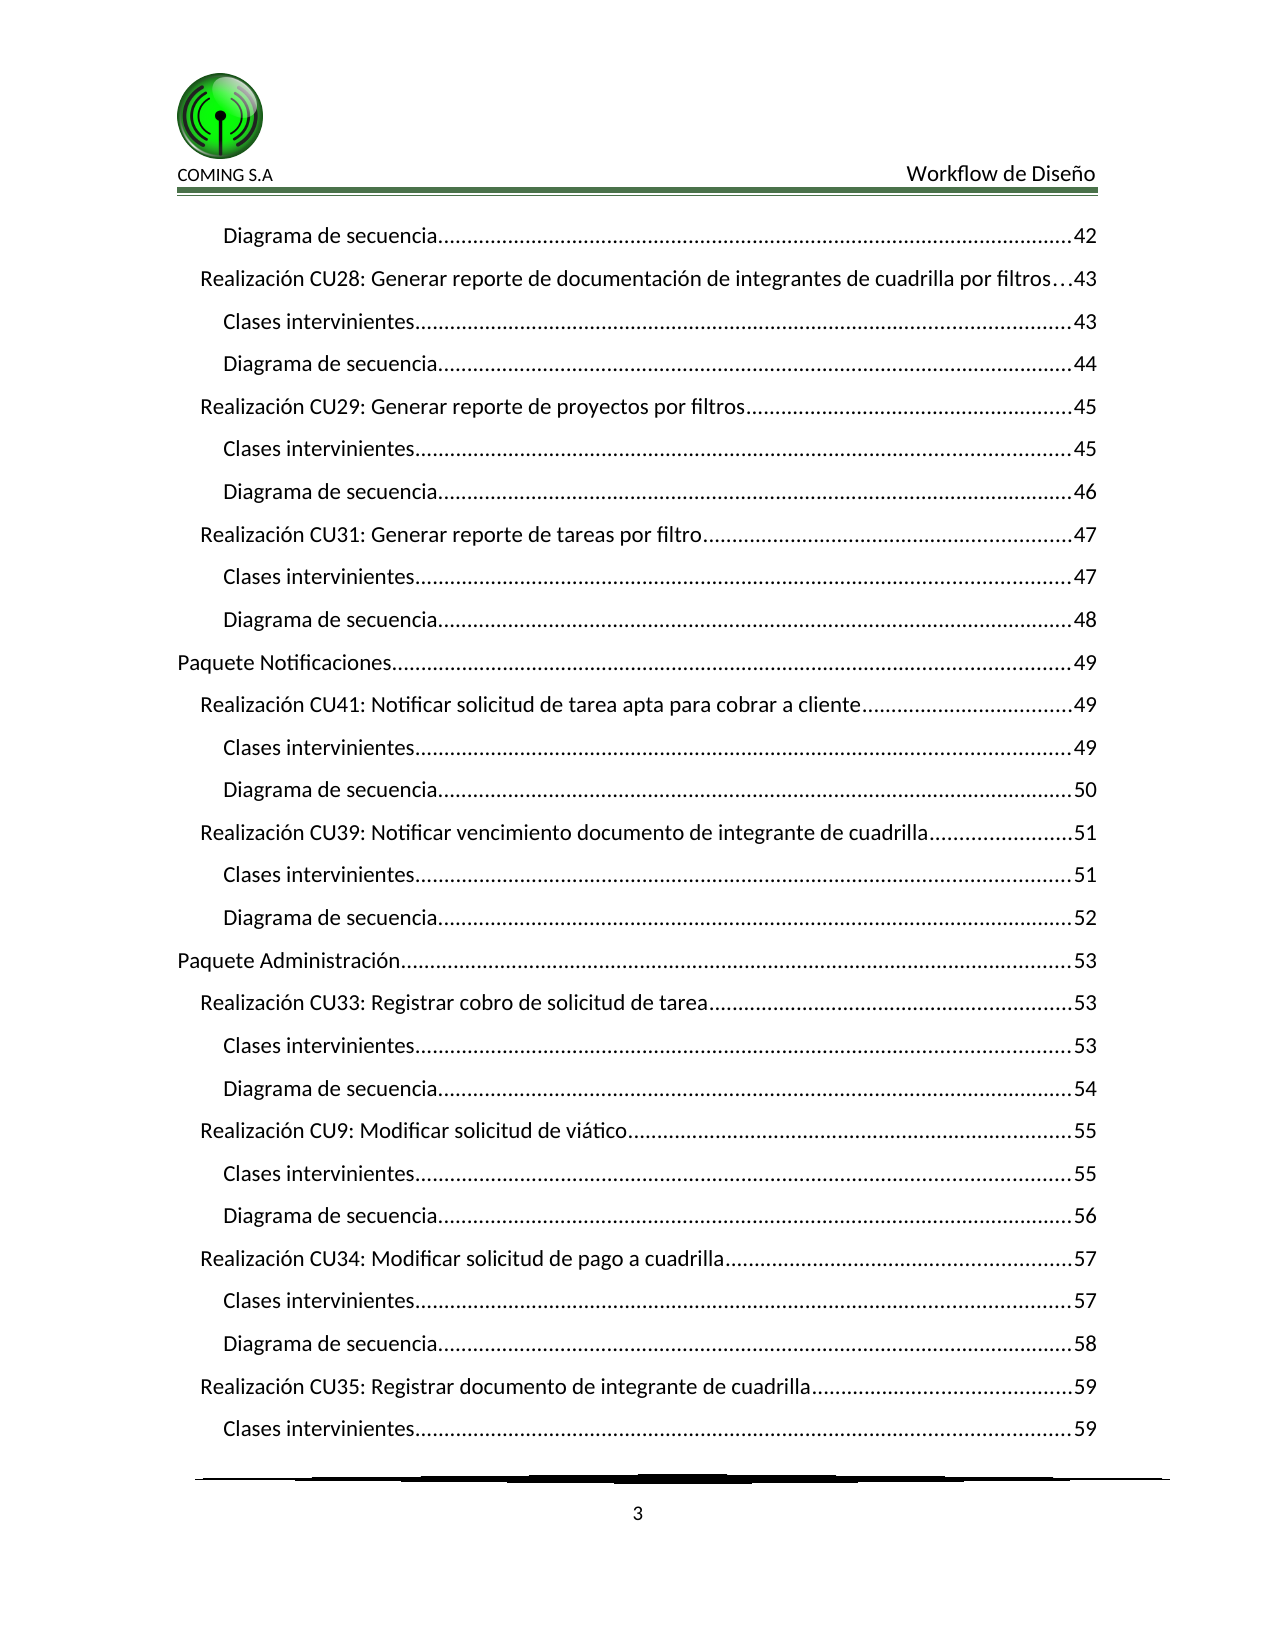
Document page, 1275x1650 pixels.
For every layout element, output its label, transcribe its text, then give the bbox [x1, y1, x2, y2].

text Clases intervinientes 49 [223, 733, 1098, 761]
text Realización CU28: Generar reporte de documentación de integrantes de cuadrilla por filtros 43 [200, 264, 1098, 292]
text Diagrama de secuencia 44 [223, 349, 1098, 377]
text Diagrama de secuencia 58 [223, 1329, 1098, 1357]
text Diagrama de secuencia 54 [223, 1074, 1098, 1102]
text Clases intervinientes 47 [223, 562, 1098, 590]
text Diagrama de secuencia 46 [223, 477, 1098, 505]
text Realización CU31: Generar reporte de tareas por filtro 47 [200, 520, 1098, 548]
text Realización CU34: Modificar solicitud de pago a cuadrilla 57 [200, 1244, 1098, 1272]
text Diagrama de secuencia 50 [223, 775, 1098, 803]
text Clases intervinientes 53 [223, 1031, 1098, 1059]
text Clases intervinientes 57 [223, 1287, 1098, 1315]
text Realización CU35: Registrar documento de integrante de cuadrilla 59 [200, 1372, 1098, 1400]
text Diagrama de secuencia 48 [223, 605, 1098, 633]
text Paquete Notificaciones 49 [177, 648, 1098, 676]
text Realización CU29: Generar reporte de proyectos por filtros 45 [200, 392, 1098, 420]
text Clases intervinientes 55 [223, 1159, 1098, 1187]
text Diagrama de secuencia 52 [223, 903, 1098, 931]
picture [177, 73, 263, 159]
text Realización CU41: Notificar solicitud de tarea apta para cobrar a cliente 49 [200, 690, 1098, 718]
text Clases intervinientes 59 [223, 1414, 1098, 1442]
text Realización CU39: Notificar vencimiento documento de integrante de cuadrilla 51 [200, 818, 1098, 846]
text Paquete Administración 53 [177, 946, 1098, 974]
text Realización CU9: Modificar solicitud de viático 55 [200, 1116, 1098, 1144]
text Realización CU33: Registrar cobro de solicitud de tarea 53 [200, 988, 1098, 1016]
text Diagrama de secuencia 42 [223, 222, 1098, 249]
text Clases intervinientes 51 [223, 861, 1098, 889]
text Clases intervinientes 43 [223, 307, 1098, 335]
text Clases intervinientes 45 [223, 434, 1098, 463]
text Diagrama de secuencia 56 [223, 1201, 1098, 1229]
